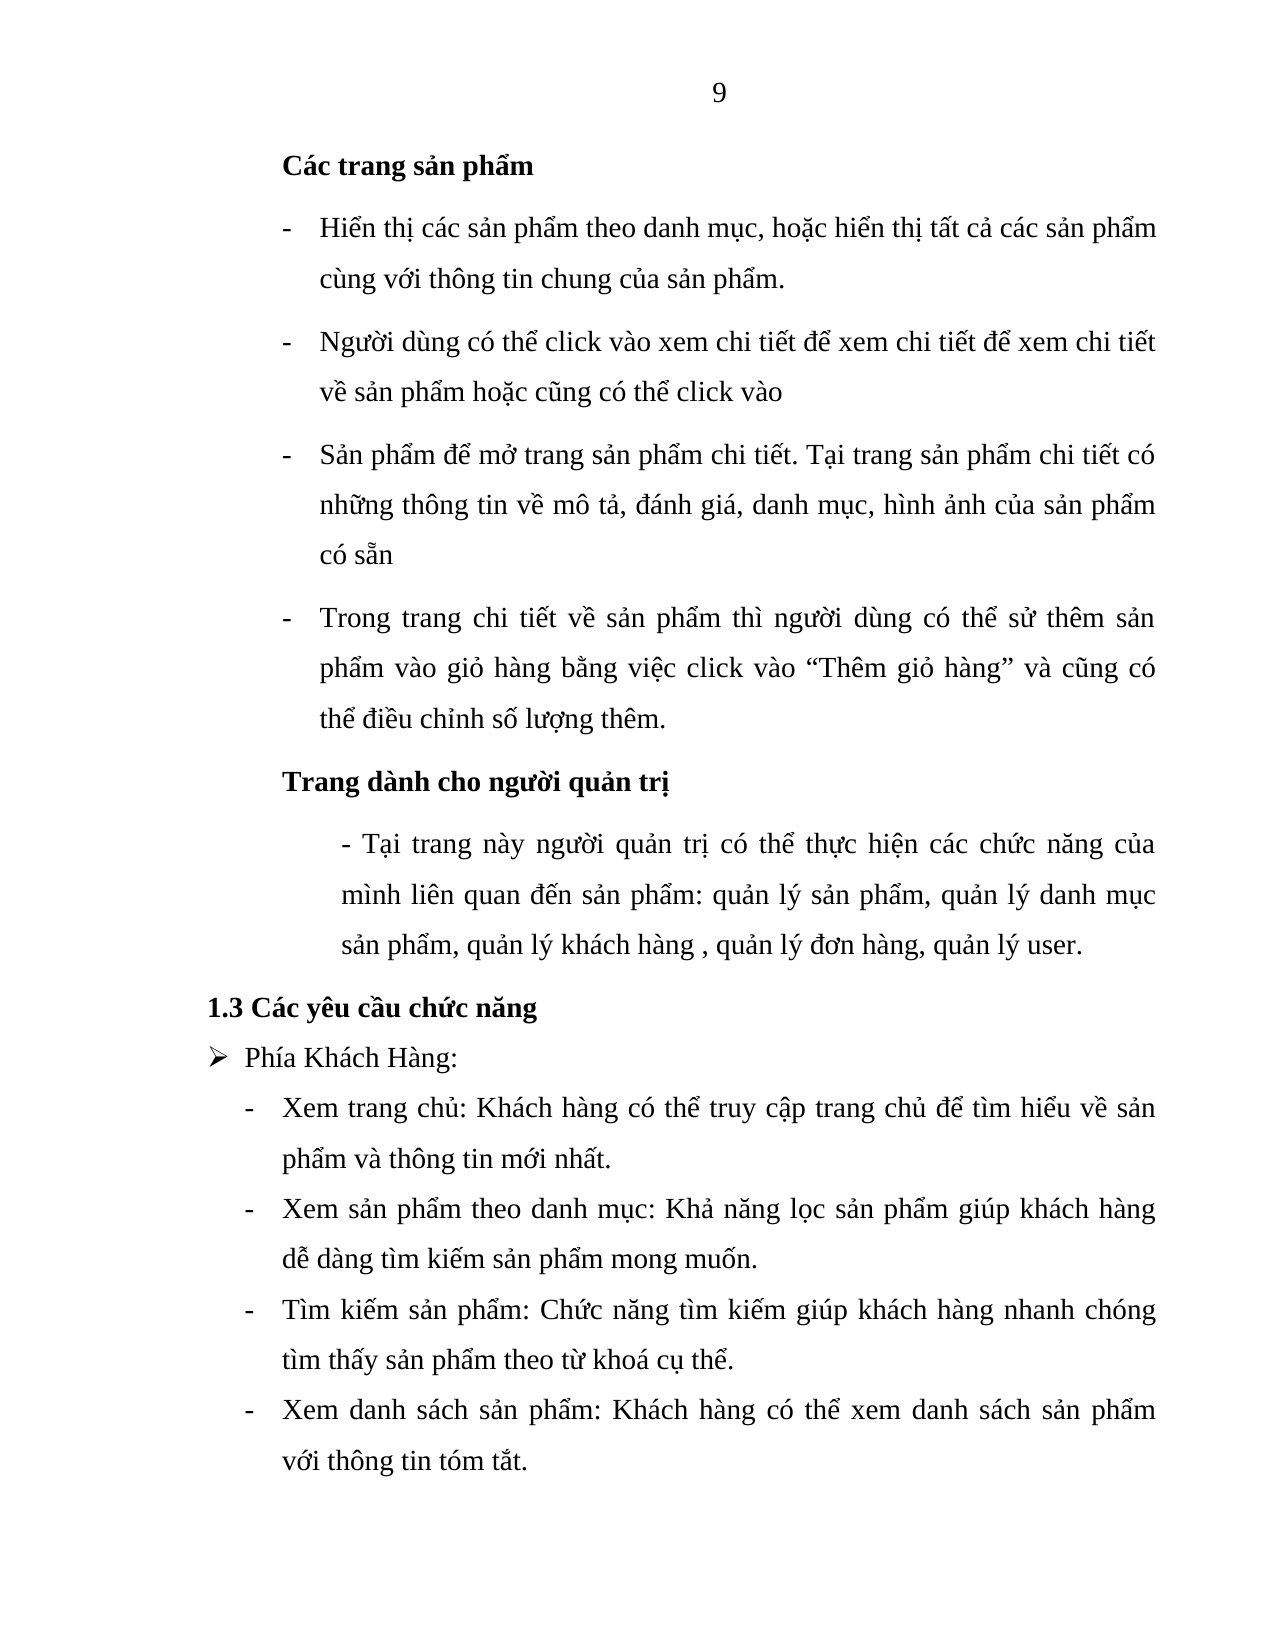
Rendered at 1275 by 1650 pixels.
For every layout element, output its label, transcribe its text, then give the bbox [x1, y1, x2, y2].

list Người dùng có thể click vào xem chi tiết để xem chi tiết để xem chi tiết về sản phẩm hoặc cũng có thể click vào [282, 324, 1157, 407]
list Tìm kiếm sản phẩm: Chức năng tìm kiếm giúp khách hàng nhanh chóng tìm thấy sản phẩm theo từ khoá cụ thể. [244, 1292, 1157, 1376]
list Phía Khách Hàng: [207, 1040, 1157, 1074]
text Trang dành cho người quản trị [236, 764, 1157, 797]
list Sản phẩm để mở trang sản phẩm chi tiết. Tại trang sản phẩm chi tiết có những thông tin về mô tả, đánh giá, danh mục, hình ảnh của sản phẩm có sẵn [282, 437, 1157, 571]
list Xem sản phẩm theo danh mục: Khả năng lọc sản phẩm giúp khách hàng dễ dàng tìm kiếm sản phẩm mong muốn. [244, 1191, 1157, 1275]
list Trong trang chi tiết về sản phẩm thì người dùng có thể sử thêm sản phẩm vào giỏ hàng bằng việc click vào “Thêm giỏ hàng” và cũng có thể điều chỉnh số lượng thêm. [282, 600, 1157, 734]
list Xem danh sách sản phẩm: Khách hàng có thể xem danh sách sản phẩm với thông tin tóm tắt. [244, 1392, 1157, 1476]
text - Tại trang này người quản trị có thể thực hiện các chức năng của mình liên quan đến sản phẩm: quản lý sản phẩm, quản lý danh mục sản phẩm, quản lý khách hàng , quản lý đơn hàng, quản lý user. [341, 826, 1157, 961]
list Hiển thị các sản phẩm theo danh mục, hoặc hiển thị tất cả các sản phẩm cùng với thông tin chung của sản phẩm. [282, 211, 1157, 294]
list Xem trang chủ: Khách hàng có thể truy cập trang chủ để tìm hiểu về sản phẩm và thông tin mới nhất. [244, 1091, 1157, 1174]
subtitle 1.3 Các yêu cầu chức năng [207, 990, 1157, 1023]
text Các trang sản phẩm [207, 148, 1157, 181]
